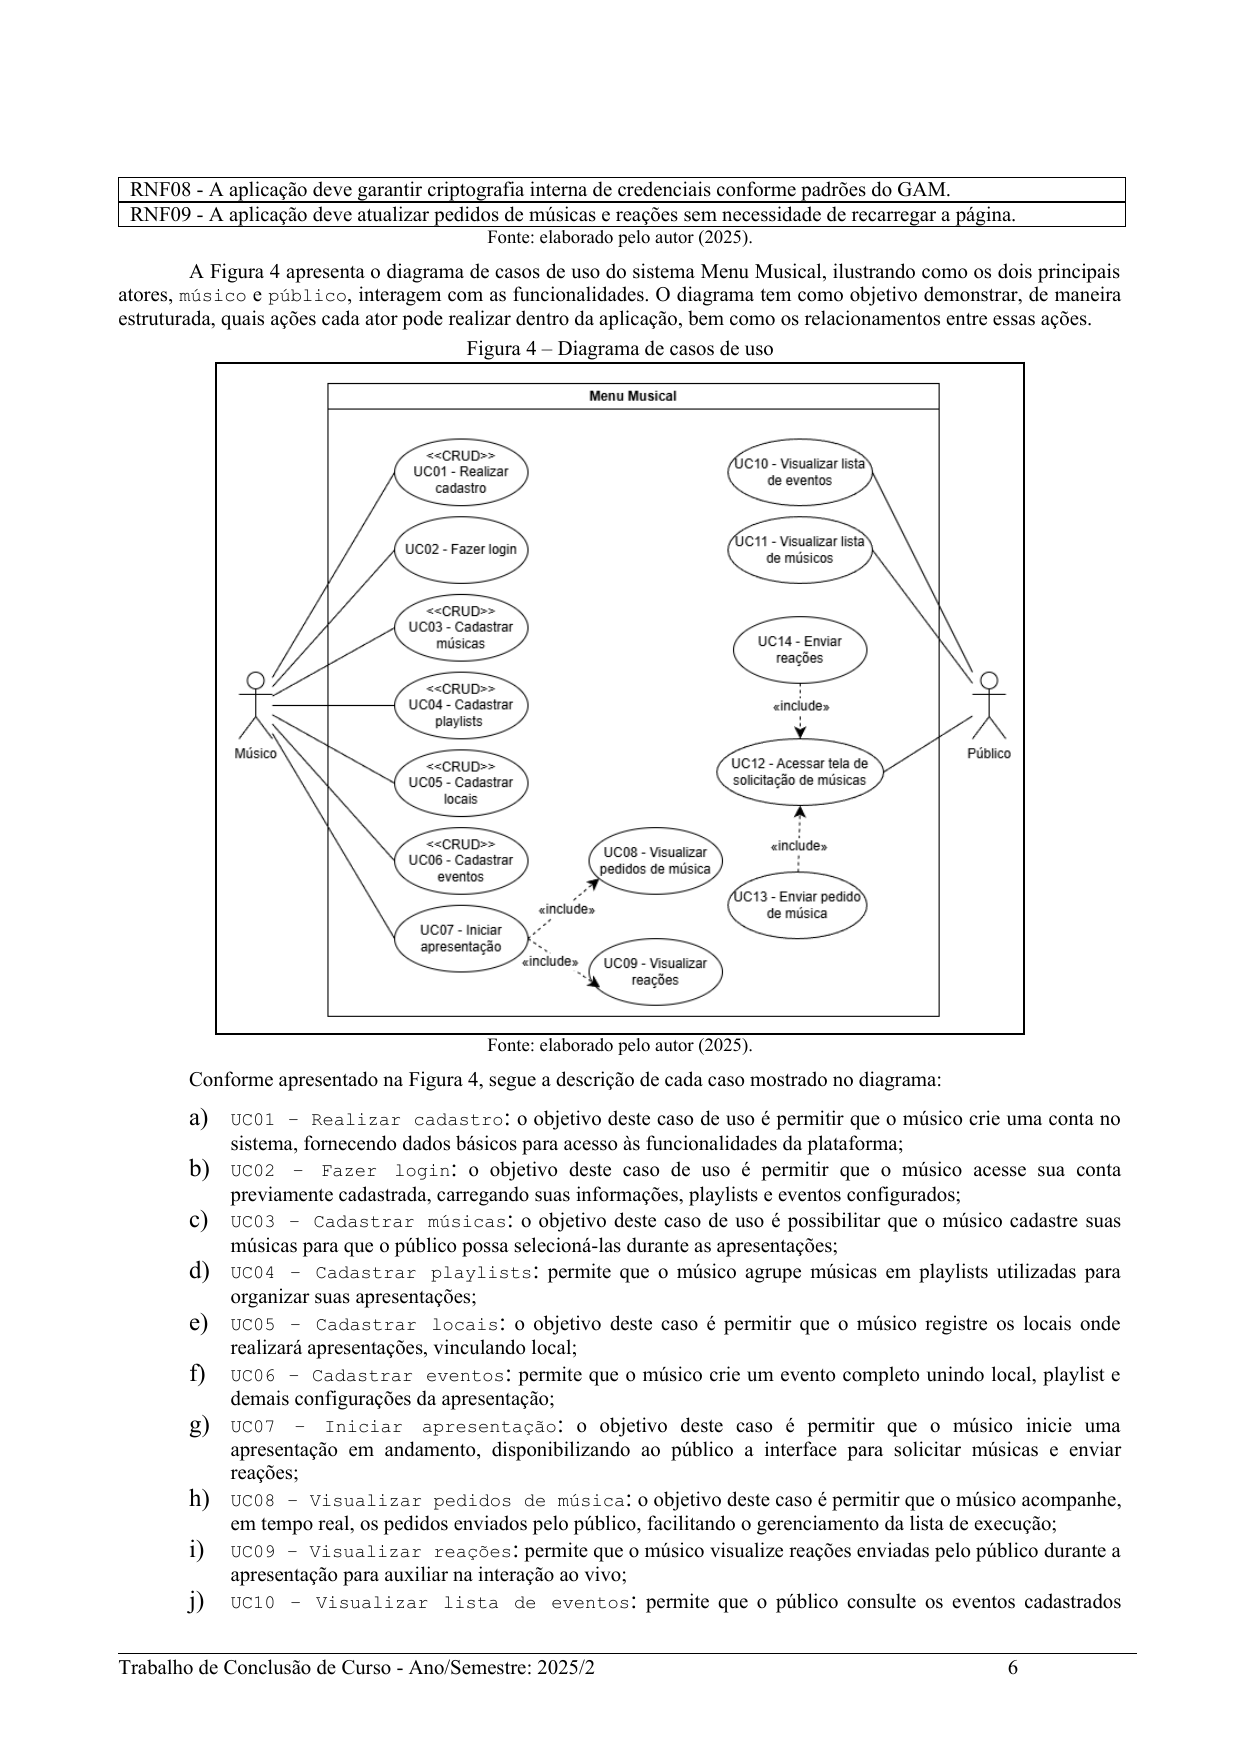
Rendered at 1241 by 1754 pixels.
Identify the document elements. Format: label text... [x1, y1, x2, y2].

table_cell RNF08 - A aplicação deve garantir criptografia interna de credenciais conforme padrões do GAM. [119, 178, 1125, 201]
text Conforme apresentado na Figura 4, segue a descrição de cada caso mostrado no diagrama: [118, 1068, 1122, 1091]
list UC09 – Visualizar reações: permite que o músico visualize reações enviadas pelo público durante a apresentação para auxiliar na interação ao vivo; [189, 1535, 1122, 1586]
list UC05 – Cadastrar locais: o objetivo deste caso é permitir que o músico registre os locais onde realizará apresentações, vinculando local; [189, 1308, 1122, 1359]
text A Figura 4 apresenta o diagrama de casos de uso do sistema Menu Musical, ilustrando como os dois principais atores, músico e público, interagem com as funcionalidades. O diagrama tem como objetivo demonstrar, de maneira estruturada, quais ações cada ator pode realizar dentro da aplicação, bem como os relacionamentos entre essas ações. [118, 260, 1122, 330]
list UC08 – Visualizar pedidos de música: o objetivo deste caso é permitir que o músico acompanhe, em tempo real, os pedidos enviados pelo público, facilitando o gerenciamento da lista de execução; [189, 1484, 1122, 1535]
list UC06 – Cadastrar eventos: permite que o músico crie um evento completo unindo local, playlist e demais configurações da apresentação; [189, 1359, 1122, 1410]
table_cell RNF09 - A aplicação deve atualizar pedidos de músicas e reações sem necessidade de recarregar a página. [119, 203, 1125, 226]
list UC03 – Cadastrar músicas: o objetivo deste caso de uso é possibilitar que o músico cadastre suas músicas para que o público possa selecioná-las durante as apresentações; [189, 1206, 1122, 1257]
text Fonte: elaborado pelo autor (2025). [118, 227, 1122, 247]
list UC01 – Realizar cadastro: o objetivo deste caso de uso é permitir que o músico crie uma conta no sistema, fornecendo dados básicos para acesso às funcionalidades da plataforma; [189, 1103, 1122, 1154]
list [189, 1586, 1122, 1614]
list UC07 – Iniciar apresentação: o objetivo deste caso é permitir que o músico inicie uma apresentação em andamento, disponibilizando ao público a interface para solicitar músicas e enviar reações; [189, 1410, 1122, 1484]
list UC04 – Cadastrar playlists: permite que o músico agrupe músicas em playlists utilizadas para organizar suas apresentações; [189, 1257, 1122, 1308]
list UC02 – Fazer login: o objetivo deste caso de uso é permitir que o músico acesse sua conta previamente cadastrada, carregando suas informações, playlists e eventos configurados; [189, 1154, 1122, 1206]
picture [217, 364, 1023, 1033]
